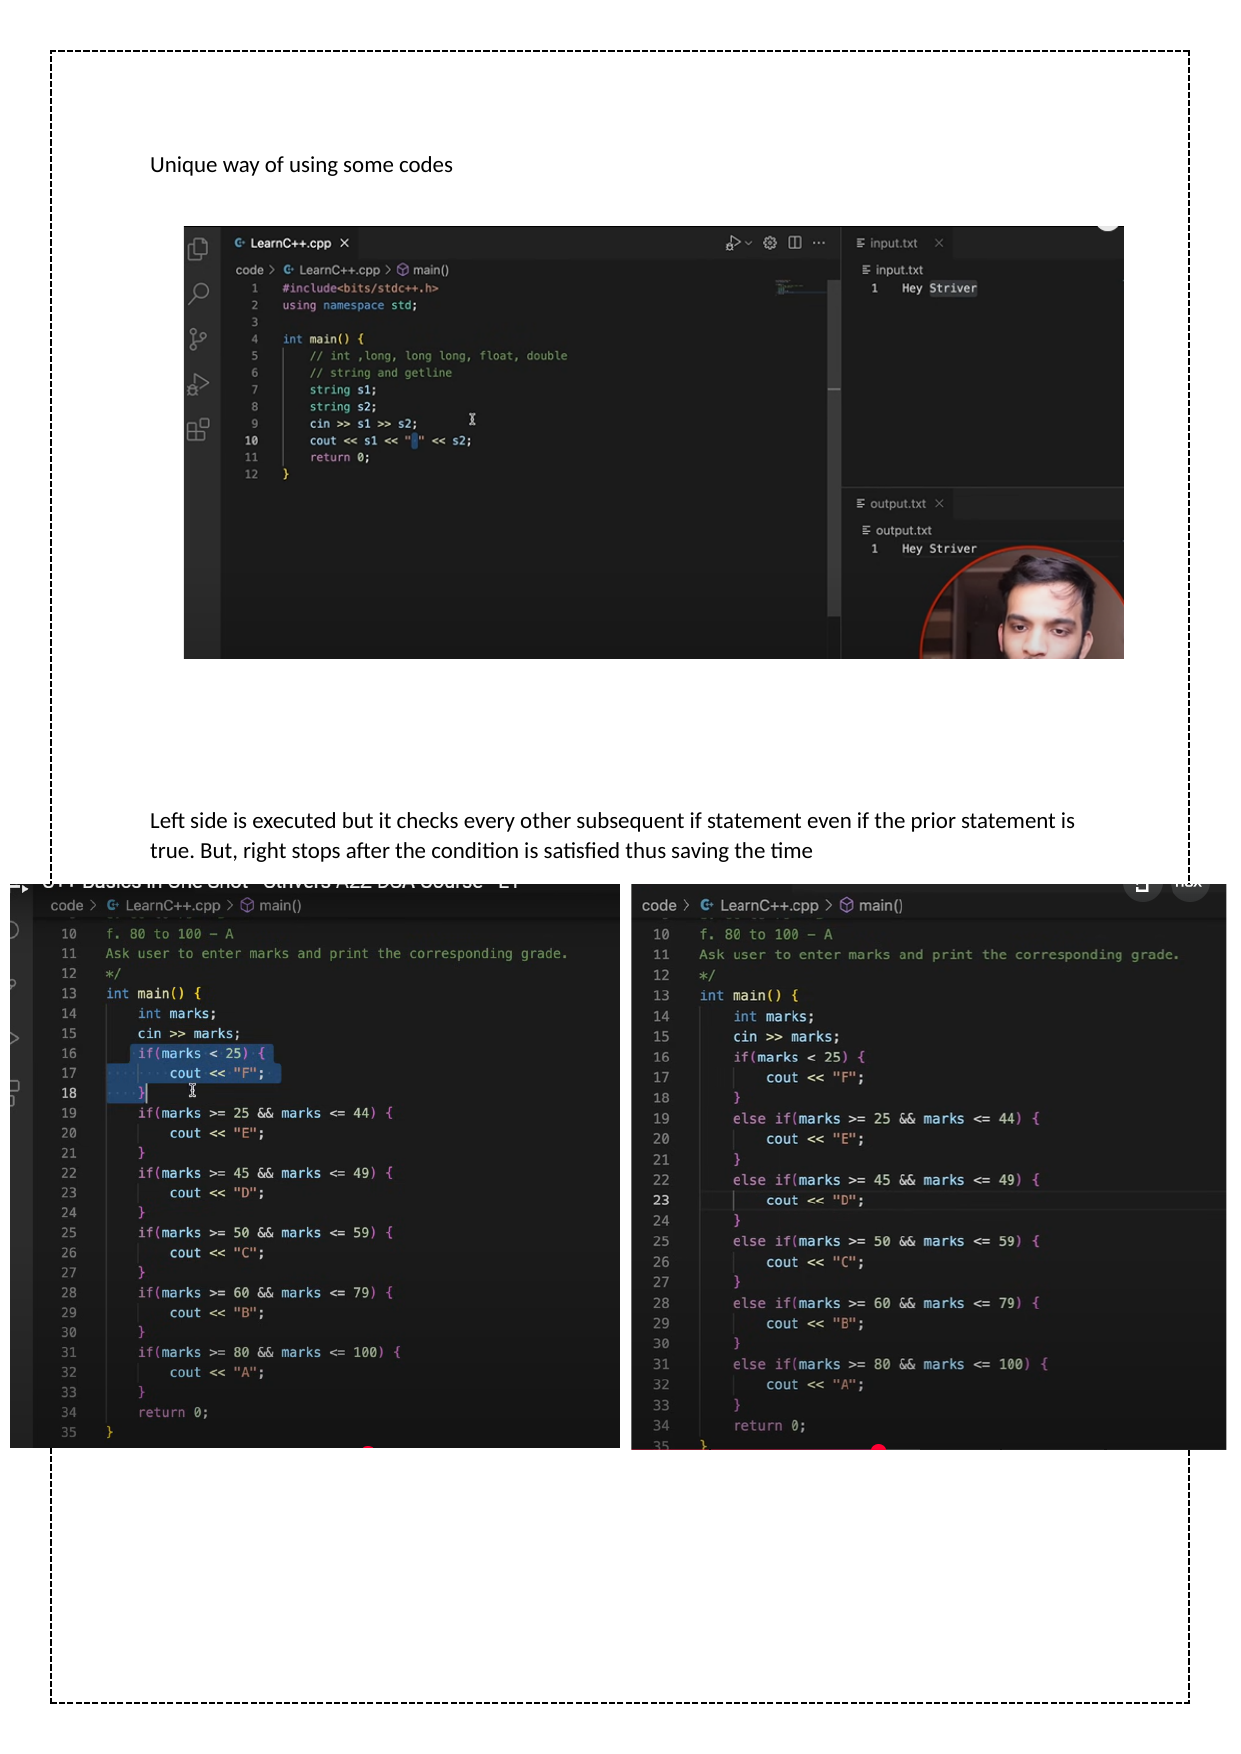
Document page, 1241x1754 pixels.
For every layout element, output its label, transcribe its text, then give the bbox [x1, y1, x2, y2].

text Left side is executed but it checks every other subsequent if statement even if the prior statement is true. But, right stops after the condition is satisfied thus saving the time [150, 806, 1090, 864]
picture [10, 884, 620, 1448]
picture [183, 226, 1124, 659]
picture [631, 884, 1227, 1450]
text Unique way of using some codes [150, 150, 1090, 178]
